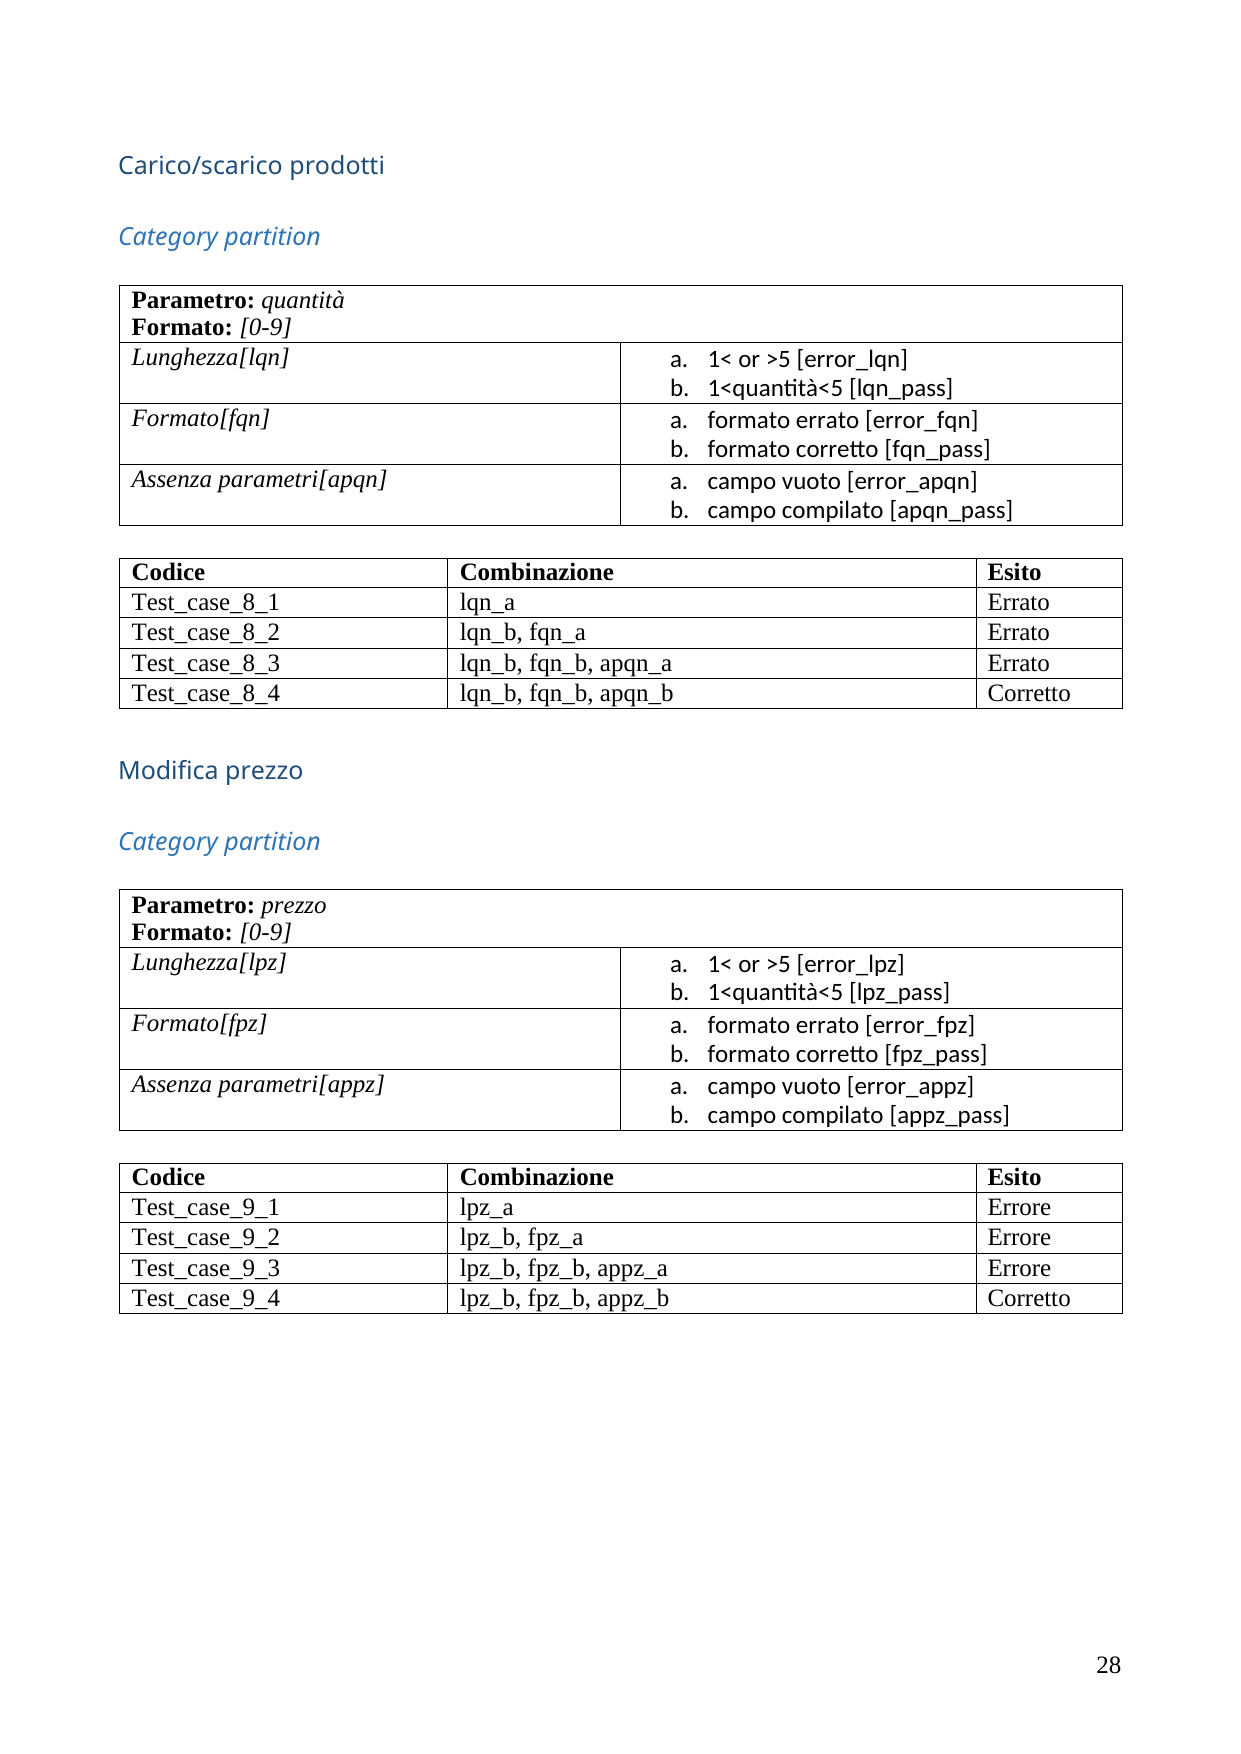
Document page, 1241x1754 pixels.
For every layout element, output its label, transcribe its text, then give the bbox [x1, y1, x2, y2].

table_cell Lunghezza[lpz] [120, 948, 620, 1008]
table_cell Test_case_9_1 [120, 1193, 447, 1222]
text Category partition [118, 218, 1134, 252]
table_cell Assenza parametri[apqn] [120, 465, 620, 525]
table_cell Corretto [977, 679, 1122, 708]
table_cell Errato [977, 618, 1122, 647]
table_header Esito [977, 559, 1122, 587]
text Carico/scarico prodotti [118, 148, 1134, 182]
text Category partition [118, 823, 1134, 857]
table_cell formato errato [error_fpz] formato corretto [fpz_pass] [621, 1009, 1122, 1069]
table_header Parametro: quantità Formato: [0-9] [120, 286, 1122, 342]
table_cell Test_case_8_2 [120, 618, 447, 647]
table_header Codice [120, 1164, 447, 1192]
table_cell Test_case_9_4 [120, 1284, 447, 1313]
table_cell lqn_a [448, 588, 976, 617]
table_cell Errato [977, 588, 1122, 617]
table_cell Test_case_8_3 [120, 649, 447, 678]
table_cell lpz_a [448, 1193, 976, 1222]
text Modifica prezzo [118, 752, 1134, 786]
table_cell Test_case_8_1 [120, 588, 447, 617]
table_cell 1< or >5 [error_lpz] 1<quantità<5 [lpz_pass] [621, 948, 1122, 1008]
table_cell Corretto [977, 1284, 1122, 1313]
table_cell Formato[fqn] [120, 404, 620, 464]
table_cell Lunghezza[lqn] [120, 343, 620, 403]
table_header Parametro: prezzo Formato: [0-9] [120, 890, 1122, 947]
table_cell Errato [977, 649, 1122, 678]
table_cell Errore [977, 1254, 1122, 1283]
table_cell campo vuoto [error_apqn] campo compilato [apqn_pass] [621, 465, 1122, 525]
table_header Codice [120, 559, 447, 587]
table_cell formato errato [error_fqn] formato corretto [fqn_pass] [621, 404, 1122, 464]
table_cell Test_case_9_3 [120, 1254, 447, 1283]
table_header Combinazione [448, 559, 976, 587]
table_header Combinazione [448, 1164, 976, 1192]
table_cell lqn_b, fqn_a [448, 618, 976, 647]
table_header Esito [977, 1164, 1122, 1192]
table_cell lpz_b, fpz_a [448, 1223, 976, 1252]
table_cell lpz_b, fpz_b, appz_b [448, 1284, 976, 1313]
table_cell lqn_b, fqn_b, apqn_a [448, 649, 976, 678]
table_cell 1< or >5 [error_lqn] 1<quantità<5 [lqn_pass] [621, 343, 1122, 403]
table_cell lqn_b, fqn_b, apqn_b [448, 679, 976, 708]
table_cell Test_case_9_2 [120, 1223, 447, 1252]
table_cell Test_case_8_4 [120, 679, 447, 708]
table_cell Formato[fpz] [120, 1009, 620, 1069]
table_cell Assenza parametri[appz] [120, 1070, 620, 1130]
table_cell Errore [977, 1223, 1122, 1252]
table_cell lpz_b, fpz_b, appz_a [448, 1254, 976, 1283]
table_cell campo vuoto [error_appz] campo compilato [appz_pass] [621, 1070, 1122, 1130]
table_cell Errore [977, 1193, 1122, 1222]
